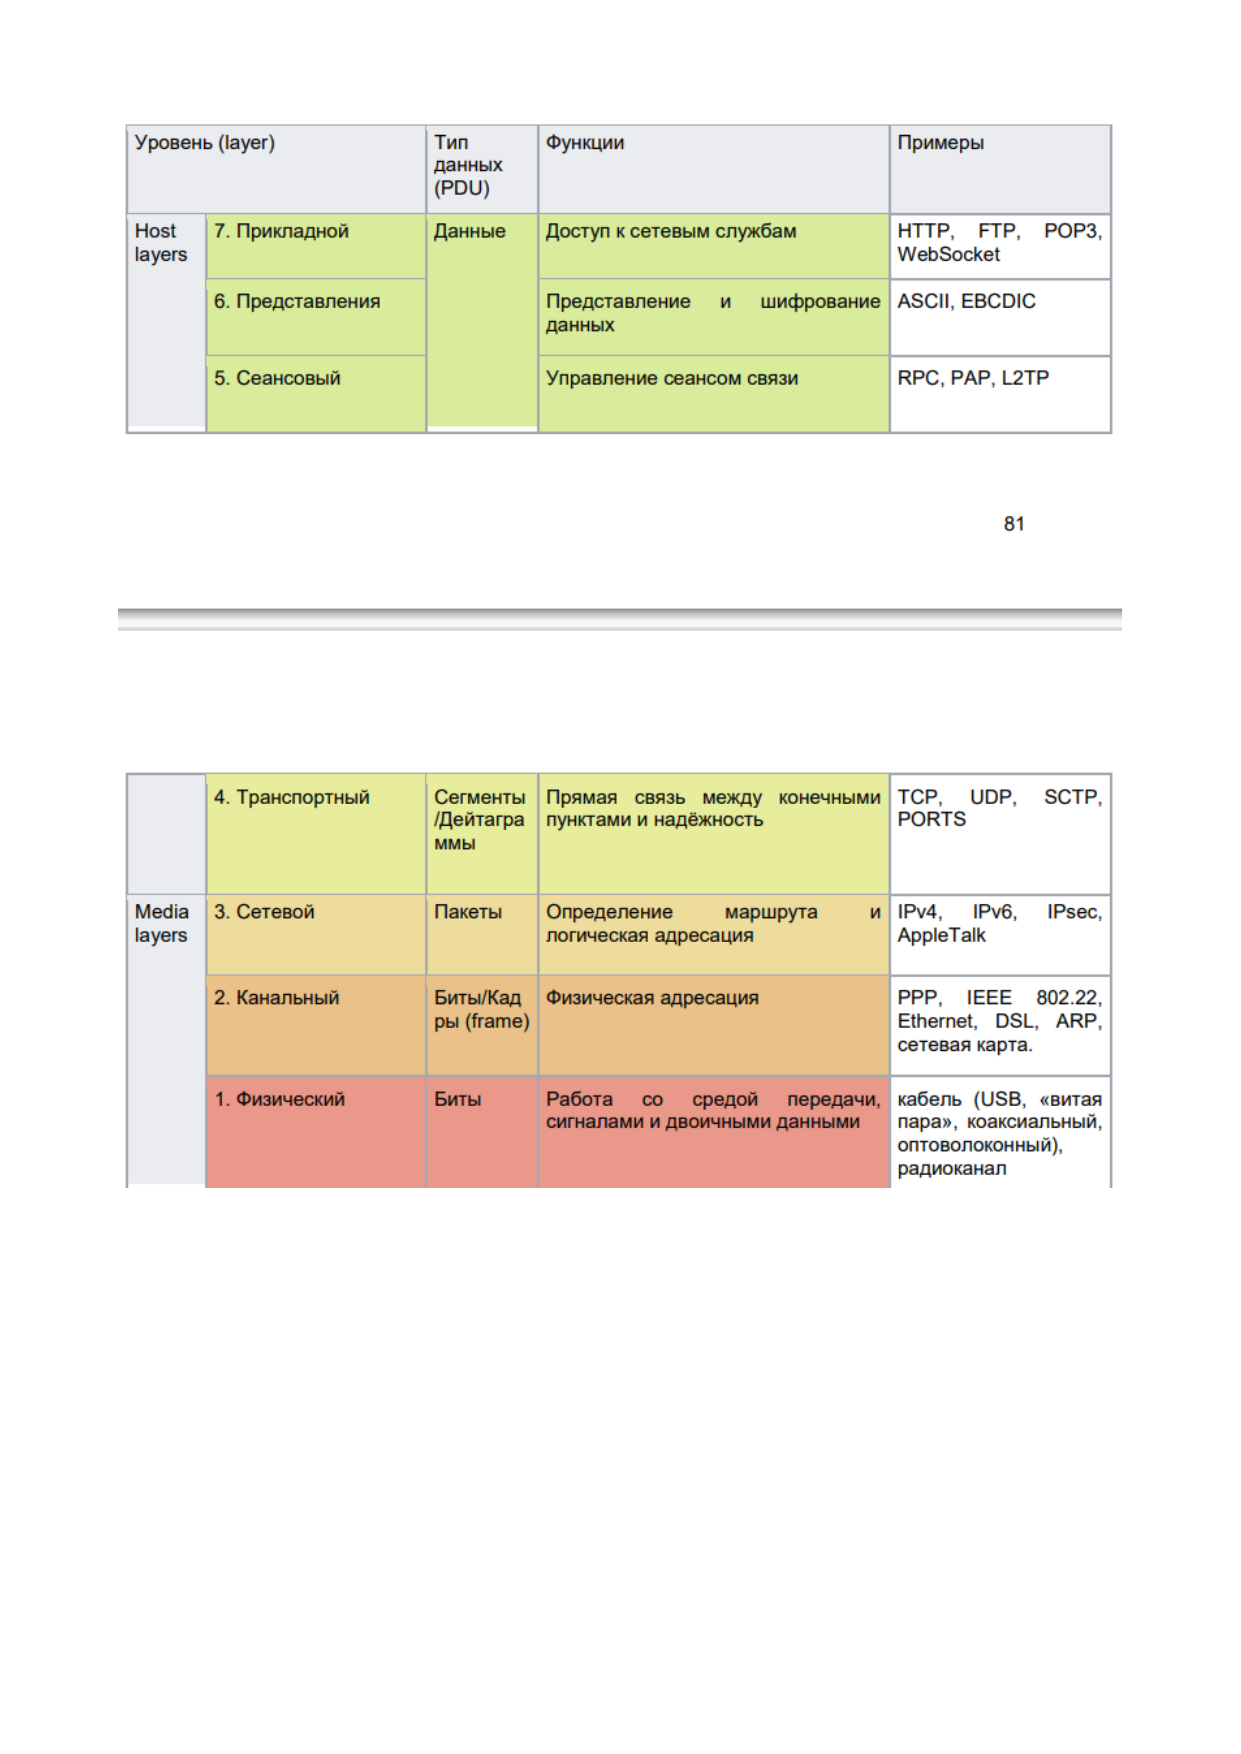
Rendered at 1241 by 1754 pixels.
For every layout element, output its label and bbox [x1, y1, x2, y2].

picture [118, 118, 1123, 1188]
